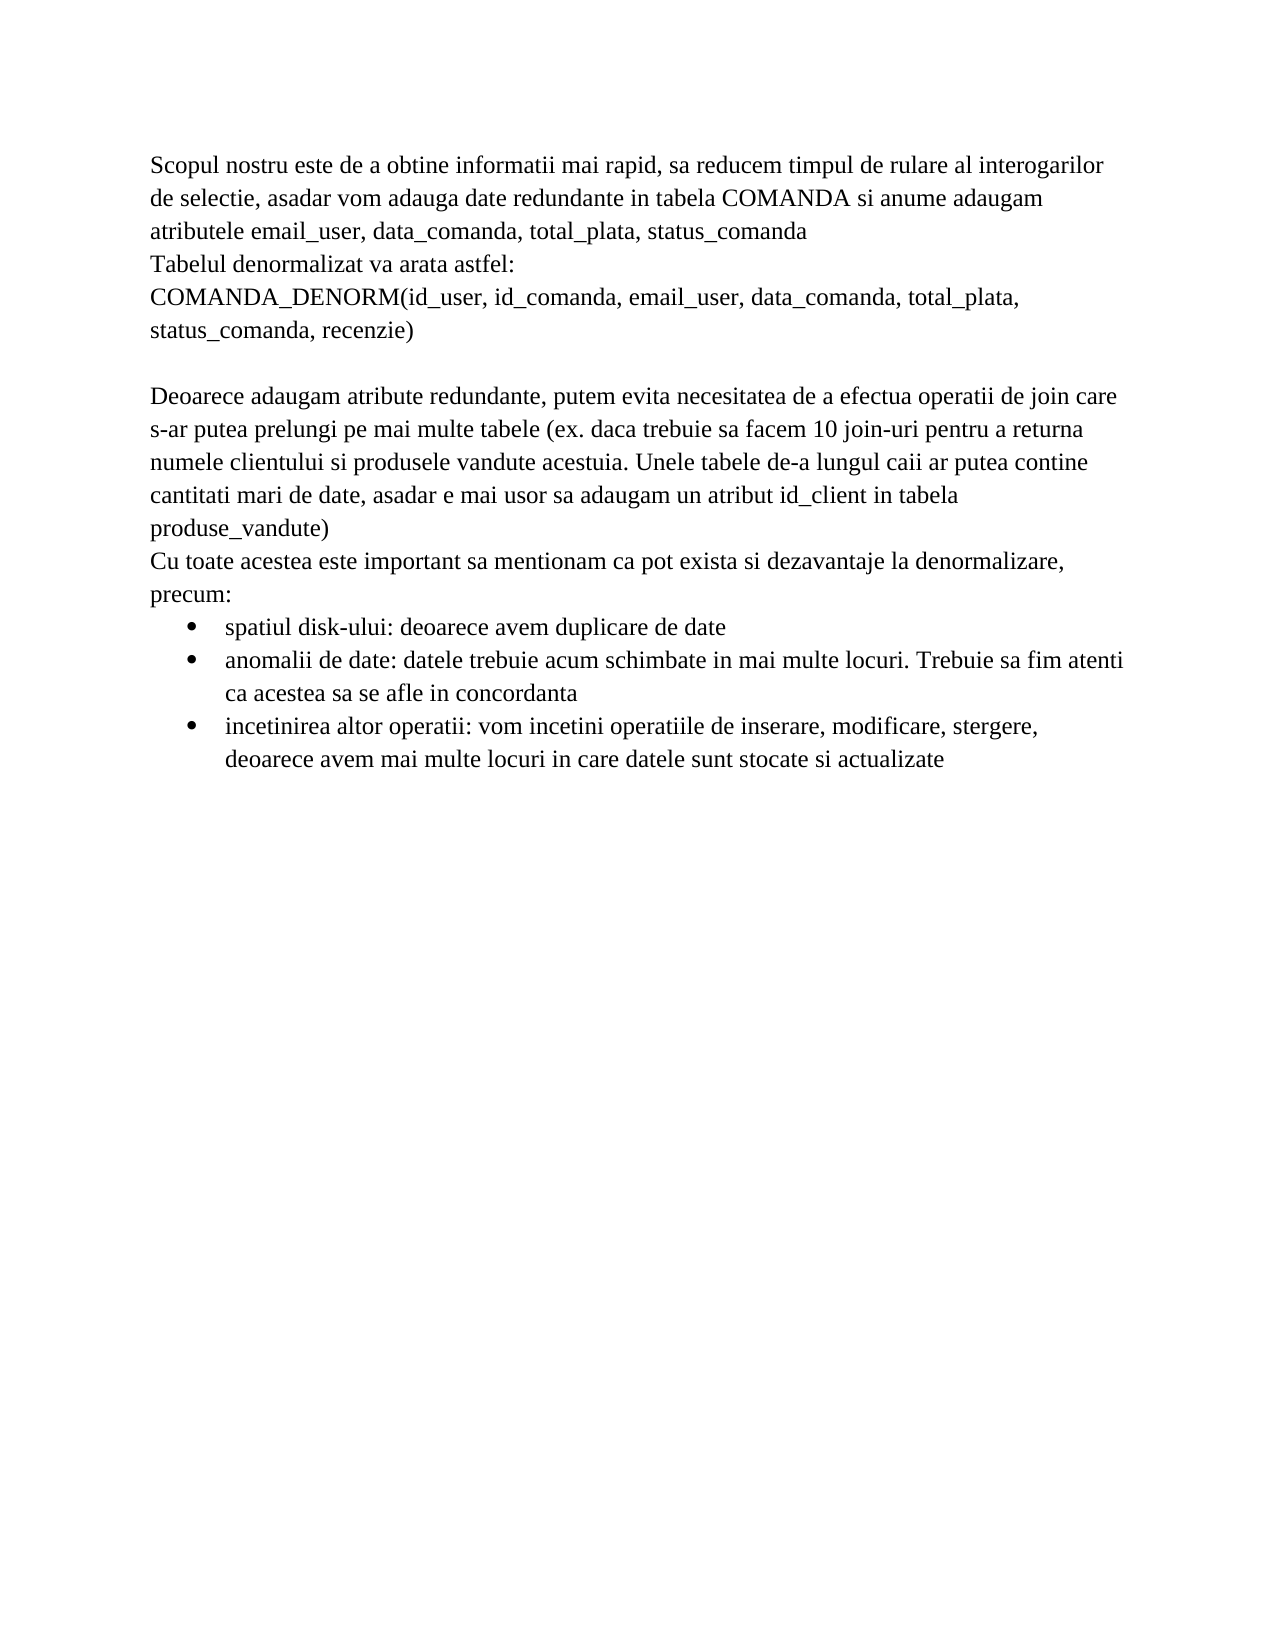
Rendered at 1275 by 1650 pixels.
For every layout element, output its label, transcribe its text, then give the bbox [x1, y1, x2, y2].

text Cu toate acestea este important sa mentionam ca pot exista si dezavantaje la denormalizare, precum: [150, 546, 1125, 608]
text Scopul nostru este de a obtine informatii mai rapid, sa reducem timpul de rulare al interogarilor de selectie, asadar vom adauga date redundante in tabela COMANDA si anume adaugam atributele email_user, data_comanda, total_plata, status_comanda [150, 150, 1125, 245]
text Tabelul denormalizat va arata astfel: [150, 249, 1125, 278]
list spatiul disk-ului: deoarece avem duplicare de date [187, 612, 1125, 641]
text COMANDA_DENORM(id_user, id_comanda, email_user, data_comanda, total_plata, status_comanda, recenzie) [150, 282, 1125, 344]
text Deoarece adaugam atribute redundante, putem evita necesitatea de a efectua operatii de join care s-ar putea prelungi pe mai multe tabele (ex. daca trebuie sa facem 10 join-uri pentru a returna numele clientului si produsele vandute acestuia. Unele tabele de-a lungul caii ar putea contine cantitati mari de date, asadar e mai usor sa adaugam un atribut id_client in tabela produse_vandute) [150, 381, 1125, 542]
list incetinirea altor operatii: vom incetini operatiile de inserare, modificare, stergere, deoarece avem mai multe locuri in care datele sunt stocate si actualizate [187, 711, 1125, 773]
list anomalii de date: datele trebuie acum schimbate in mai multe locuri. Trebuie sa fim atenti ca acestea sa se afle in concordanta [187, 645, 1125, 707]
